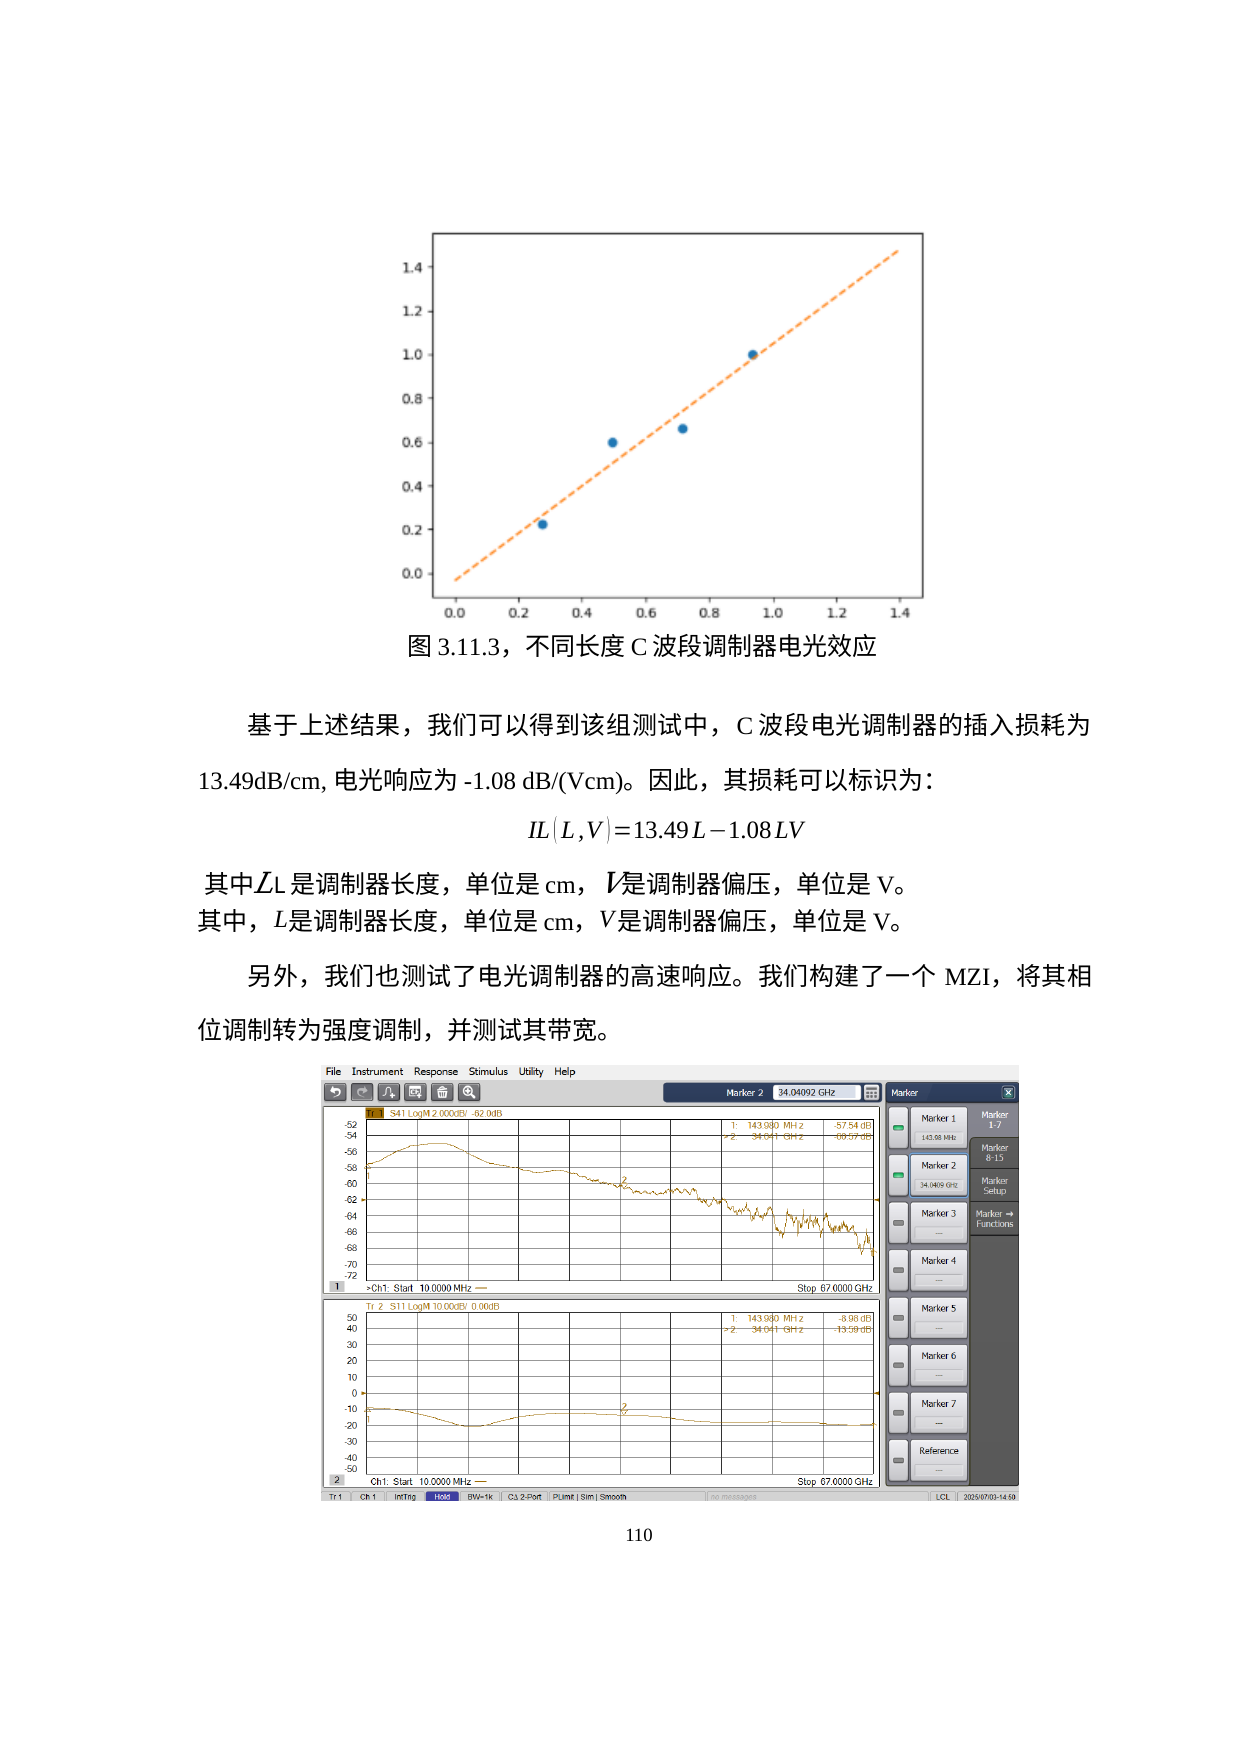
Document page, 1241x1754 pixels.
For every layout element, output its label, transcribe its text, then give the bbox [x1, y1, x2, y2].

picture [321, 1065, 1019, 1501]
text 另外，我们也测试了电光调制器的高速响应。我们构建了一个MZI，将其相位调制转为强度调制，并测试其带宽。 [198, 956, 1092, 1047]
text 其中，是调制器长度，单位是cm，是调制器偏压，单位是V。 [198, 902, 1092, 938]
text 其中𝐿L是调制器长度，单位是cm，𝑉是调制器偏压，单位是V。 [198, 859, 1092, 902]
text 图3.11.3，不同长度 C波段调制器电光效应 [198, 626, 1092, 663]
picture [401, 230, 927, 621]
text 基于上述结果，我们可以得到该组测试中，C波段电光调制器的插入损耗为13.49dB/cm, 电光响应为 -1.08 dB/(Vcm)。因此，其损耗可以标识为： [198, 706, 1092, 796]
